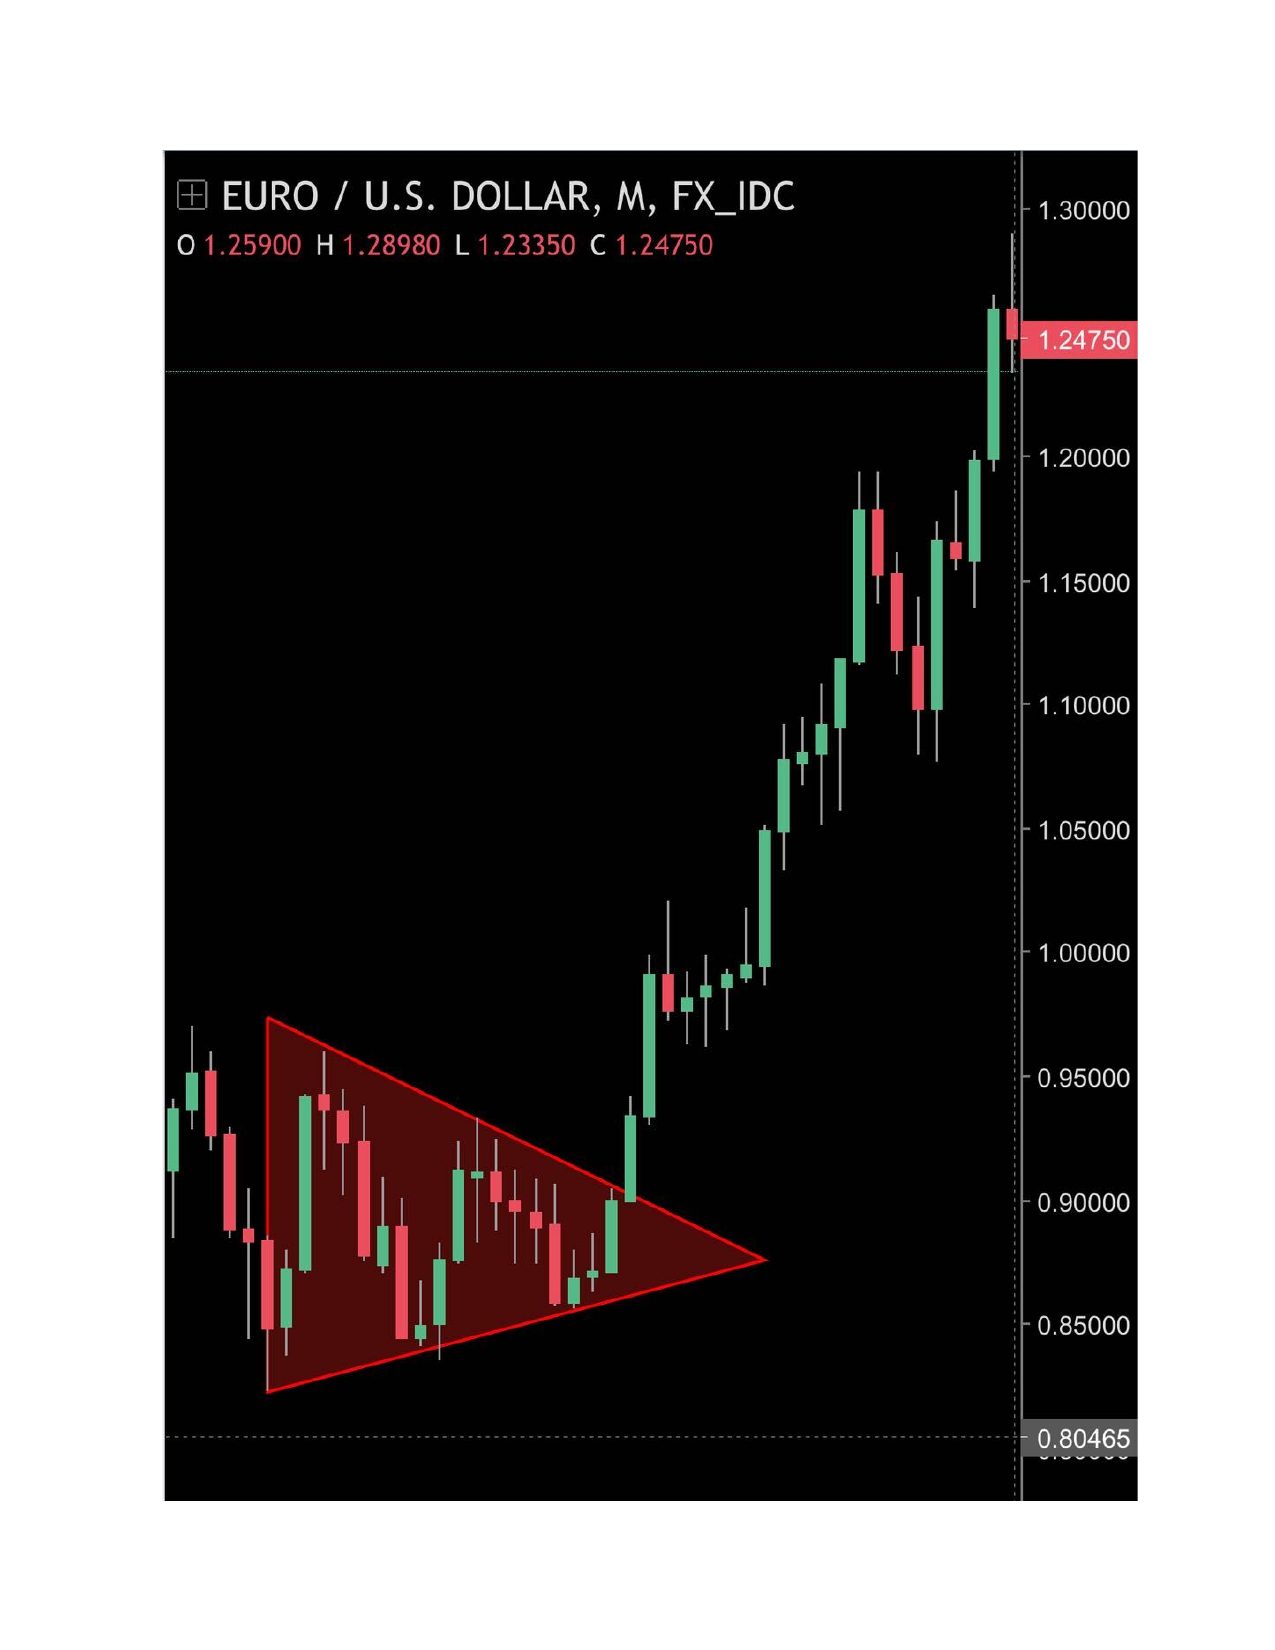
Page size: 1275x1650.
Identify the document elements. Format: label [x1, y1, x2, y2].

picture [162, 150, 1138, 1501]
